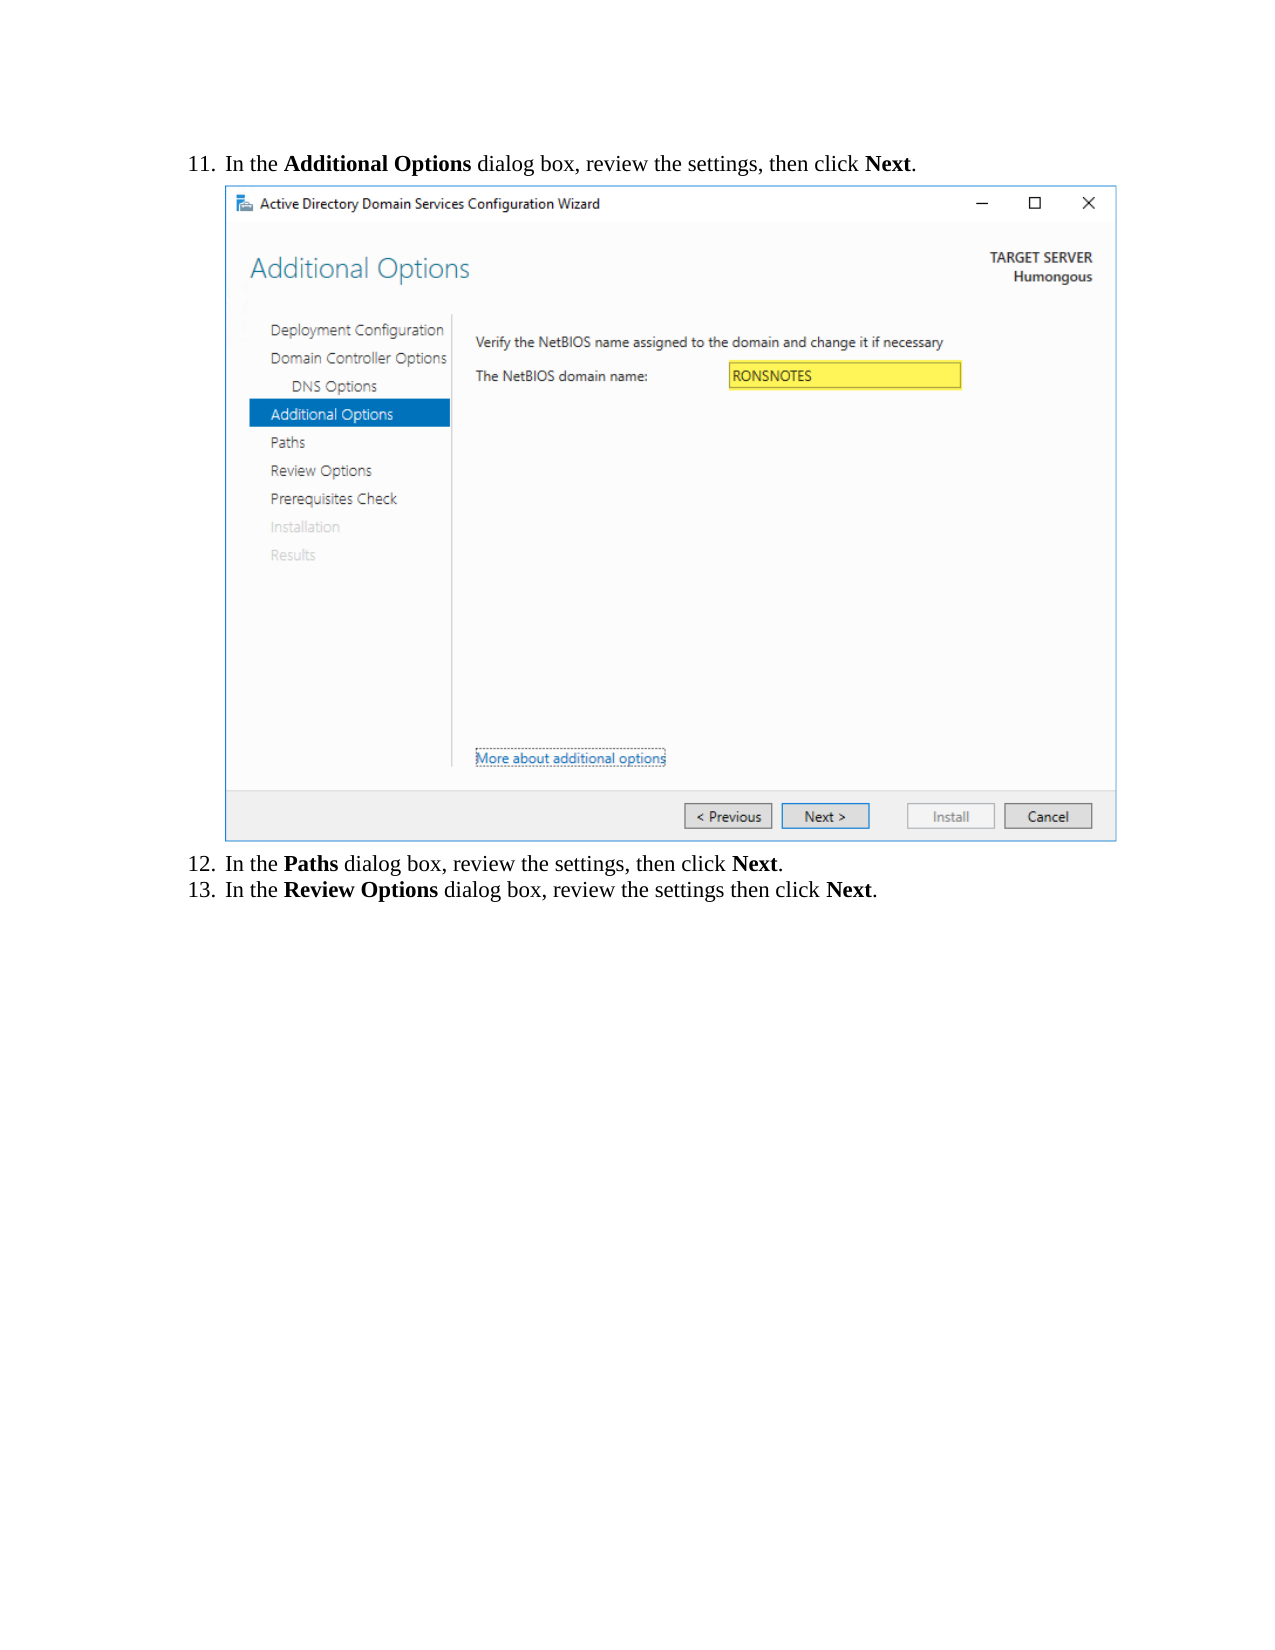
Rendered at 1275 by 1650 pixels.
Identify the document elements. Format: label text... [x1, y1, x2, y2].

list In the Review Options dialog box, review the settings then click Next. [187, 876, 1125, 902]
picture [225, 176, 1117, 850]
list In the Additional Options dialog box, review the settings, then click Next. [187, 150, 1125, 176]
list In the Paths dialog box, review the settings, then click Next. [187, 850, 1125, 876]
